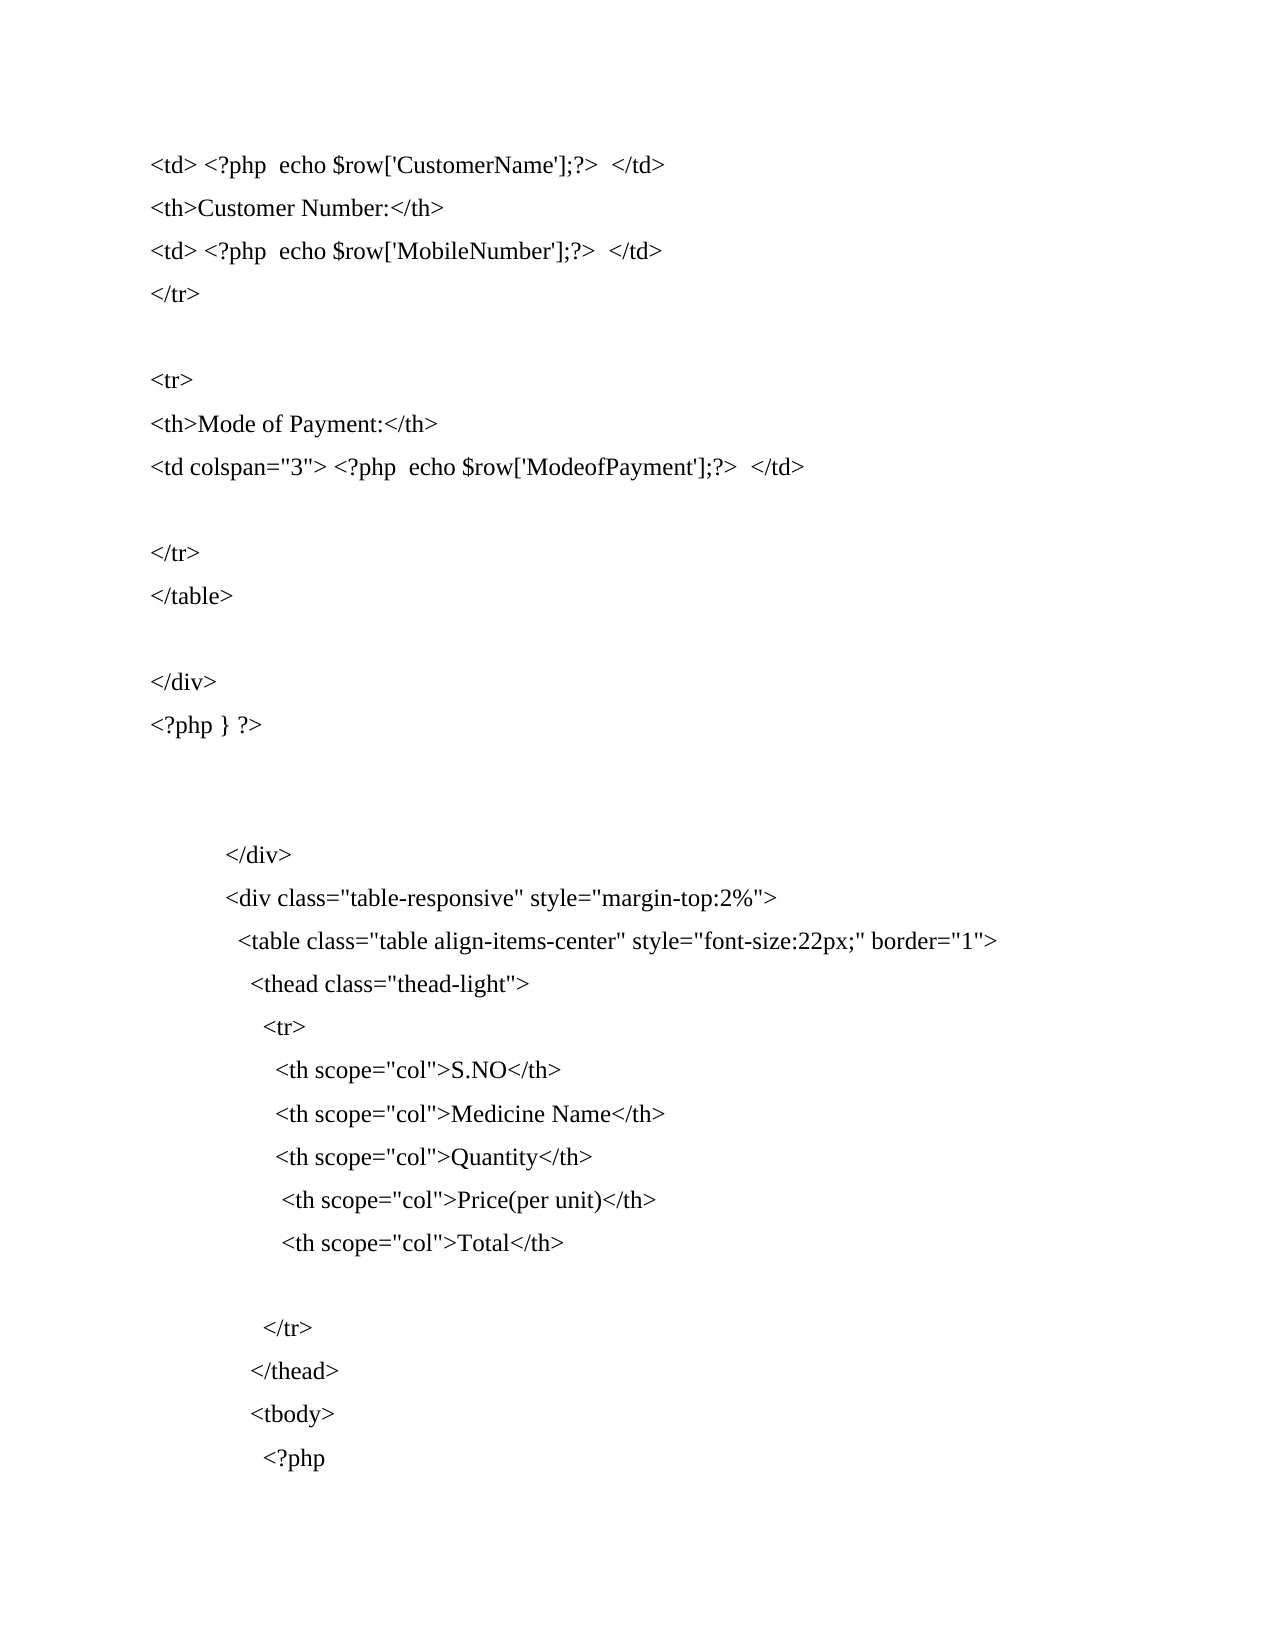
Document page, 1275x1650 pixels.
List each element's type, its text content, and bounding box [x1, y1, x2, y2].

text <th scope="col">Medicine Name</th> [150, 1099, 1125, 1127]
text </div> [150, 667, 1125, 696]
text </thead> [150, 1356, 1125, 1385]
text <th>Customer Number:</th> [150, 193, 1125, 222]
text </div> [150, 840, 1125, 869]
text </tr> [150, 279, 1125, 308]
text <tr> [150, 366, 1125, 394]
text <th scope="col">S.NO</th> [150, 1056, 1125, 1084]
text <?php } ?> [150, 711, 1125, 739]
text </tr> [150, 1313, 1125, 1342]
text <?php [150, 1443, 1125, 1471]
text <td colspan="3"> <?php echo $row['ModeofPayment'];?> </td> [150, 452, 1125, 481]
text <td> <?php echo $row['MobileNumber'];?> </td> [150, 236, 1125, 265]
text <th scope="col">Price(per unit)</th> [150, 1185, 1125, 1214]
text <tbody> [150, 1399, 1125, 1428]
text <td> <?php echo $row['CustomerName'];?> </td> [150, 150, 1125, 179]
text <thead class="thead-light"> [150, 969, 1125, 998]
text <table class="table align-items-center" style="font-size:22px;" border="1"> [150, 926, 1125, 955]
text </tr> [150, 538, 1125, 567]
text <div class="table-responsive" style="margin-top:2%"> [150, 883, 1125, 912]
text <th scope="col">Quantity</th> [150, 1142, 1125, 1171]
text <tr> [150, 1012, 1125, 1041]
text </table> [150, 581, 1125, 610]
text <th scope="col">Total</th> [150, 1228, 1125, 1257]
text <th>Mode of Payment:</th> [150, 409, 1125, 437]
